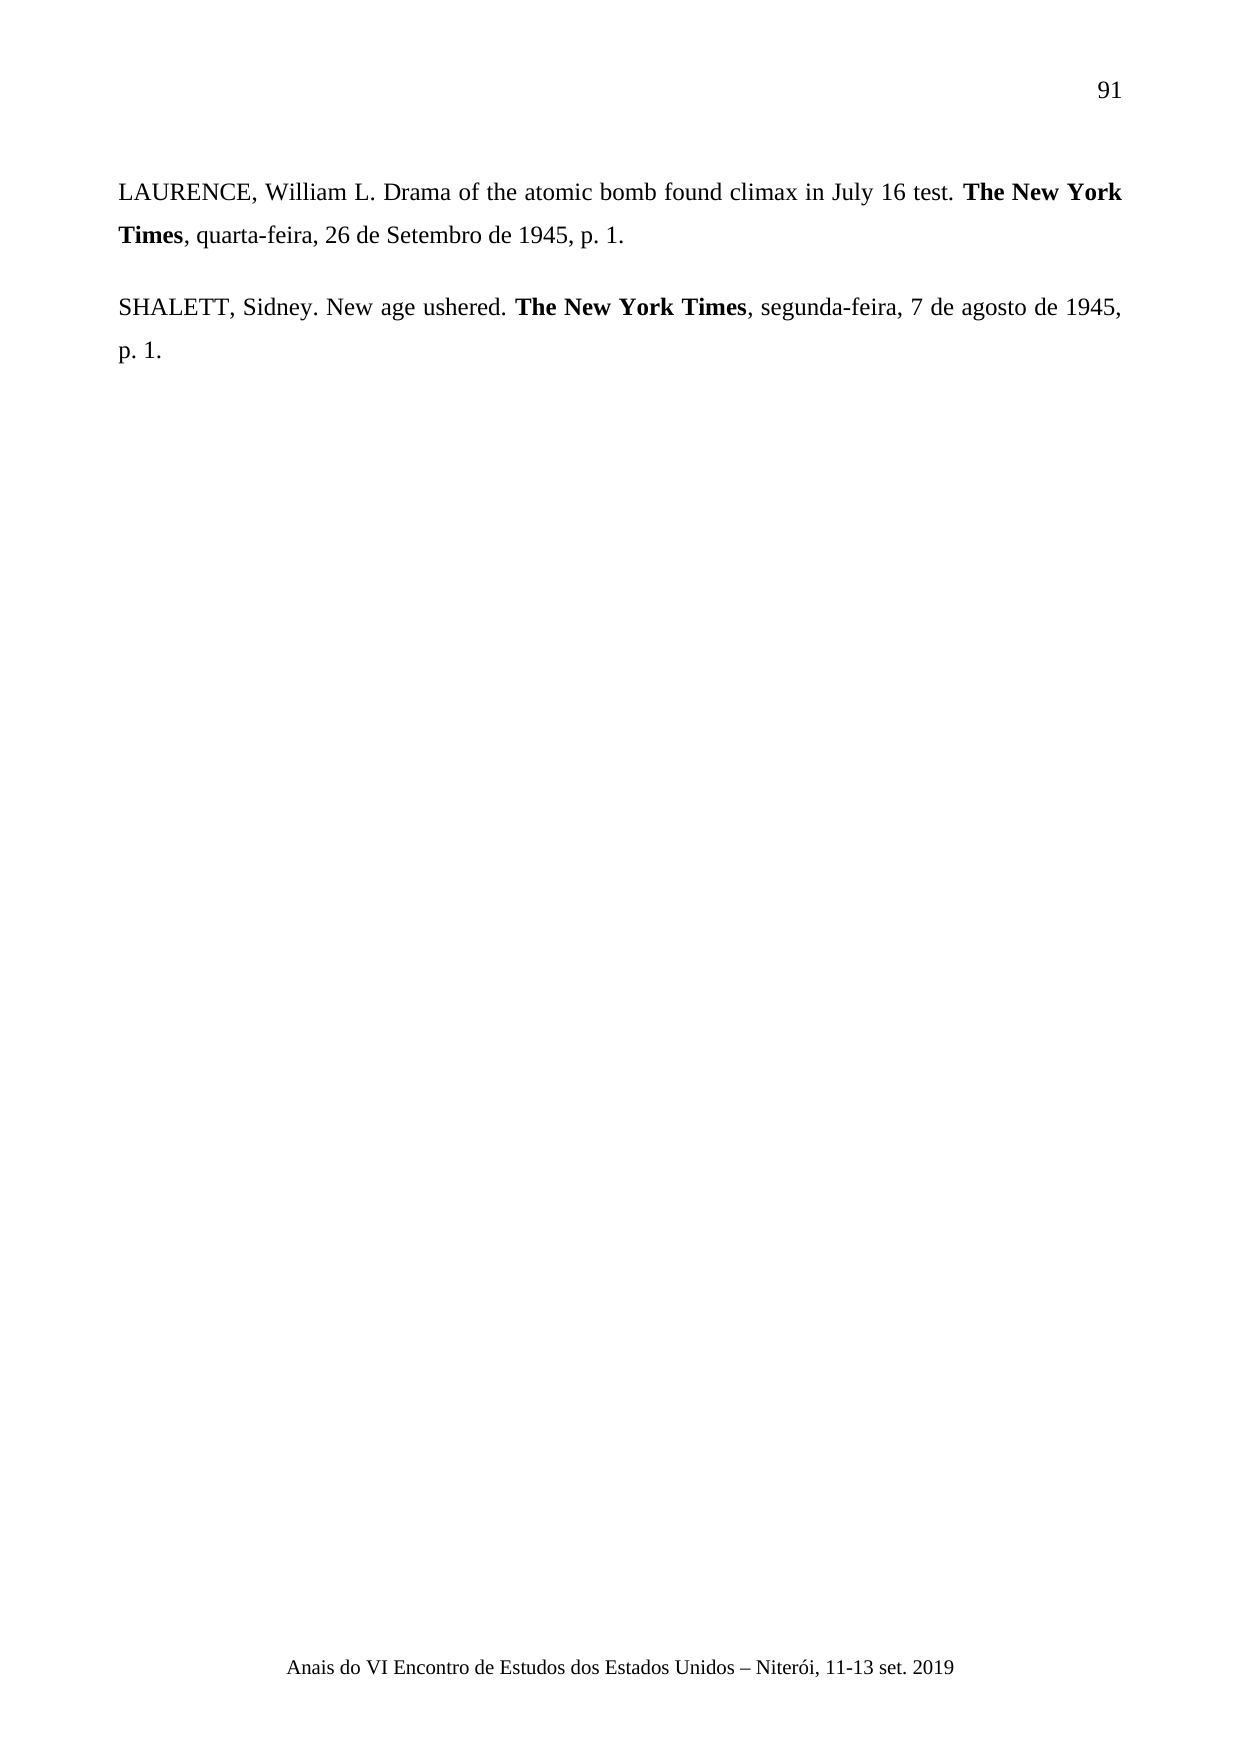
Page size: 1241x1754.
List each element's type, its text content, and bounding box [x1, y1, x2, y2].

text LAURENCE, William L. Drama of the atomic bomb found climax in July 16 test. The New York Times, quarta-feira, 26 de Setembro de 1945, p. 1. [118, 177, 1122, 249]
text SHALETT, Sidney. New age ushered. The New York Times, segunda-feira, 7 de agosto de 1945, p. 1. [118, 292, 1122, 364]
